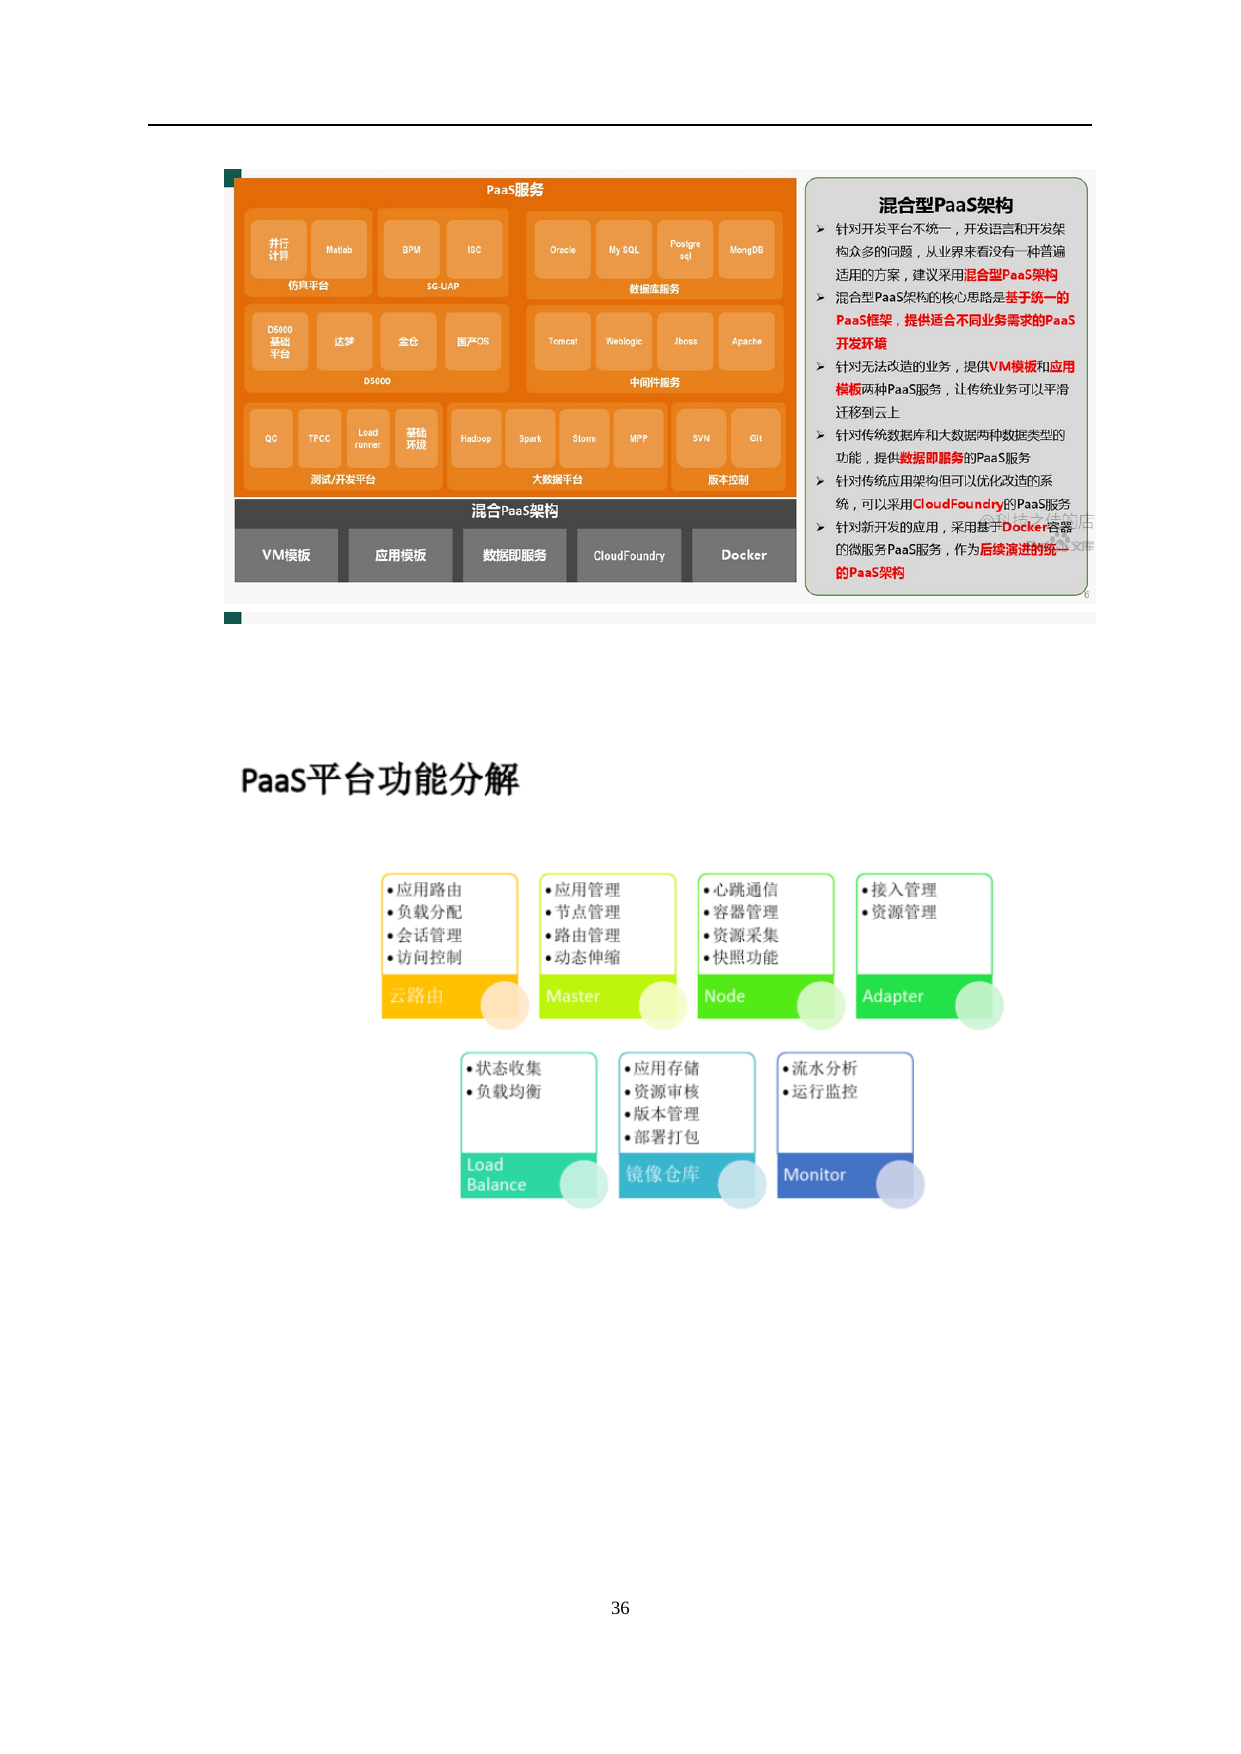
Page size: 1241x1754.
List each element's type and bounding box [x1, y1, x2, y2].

picture [206, 734, 1107, 1253]
picture [206, 169, 1107, 624]
